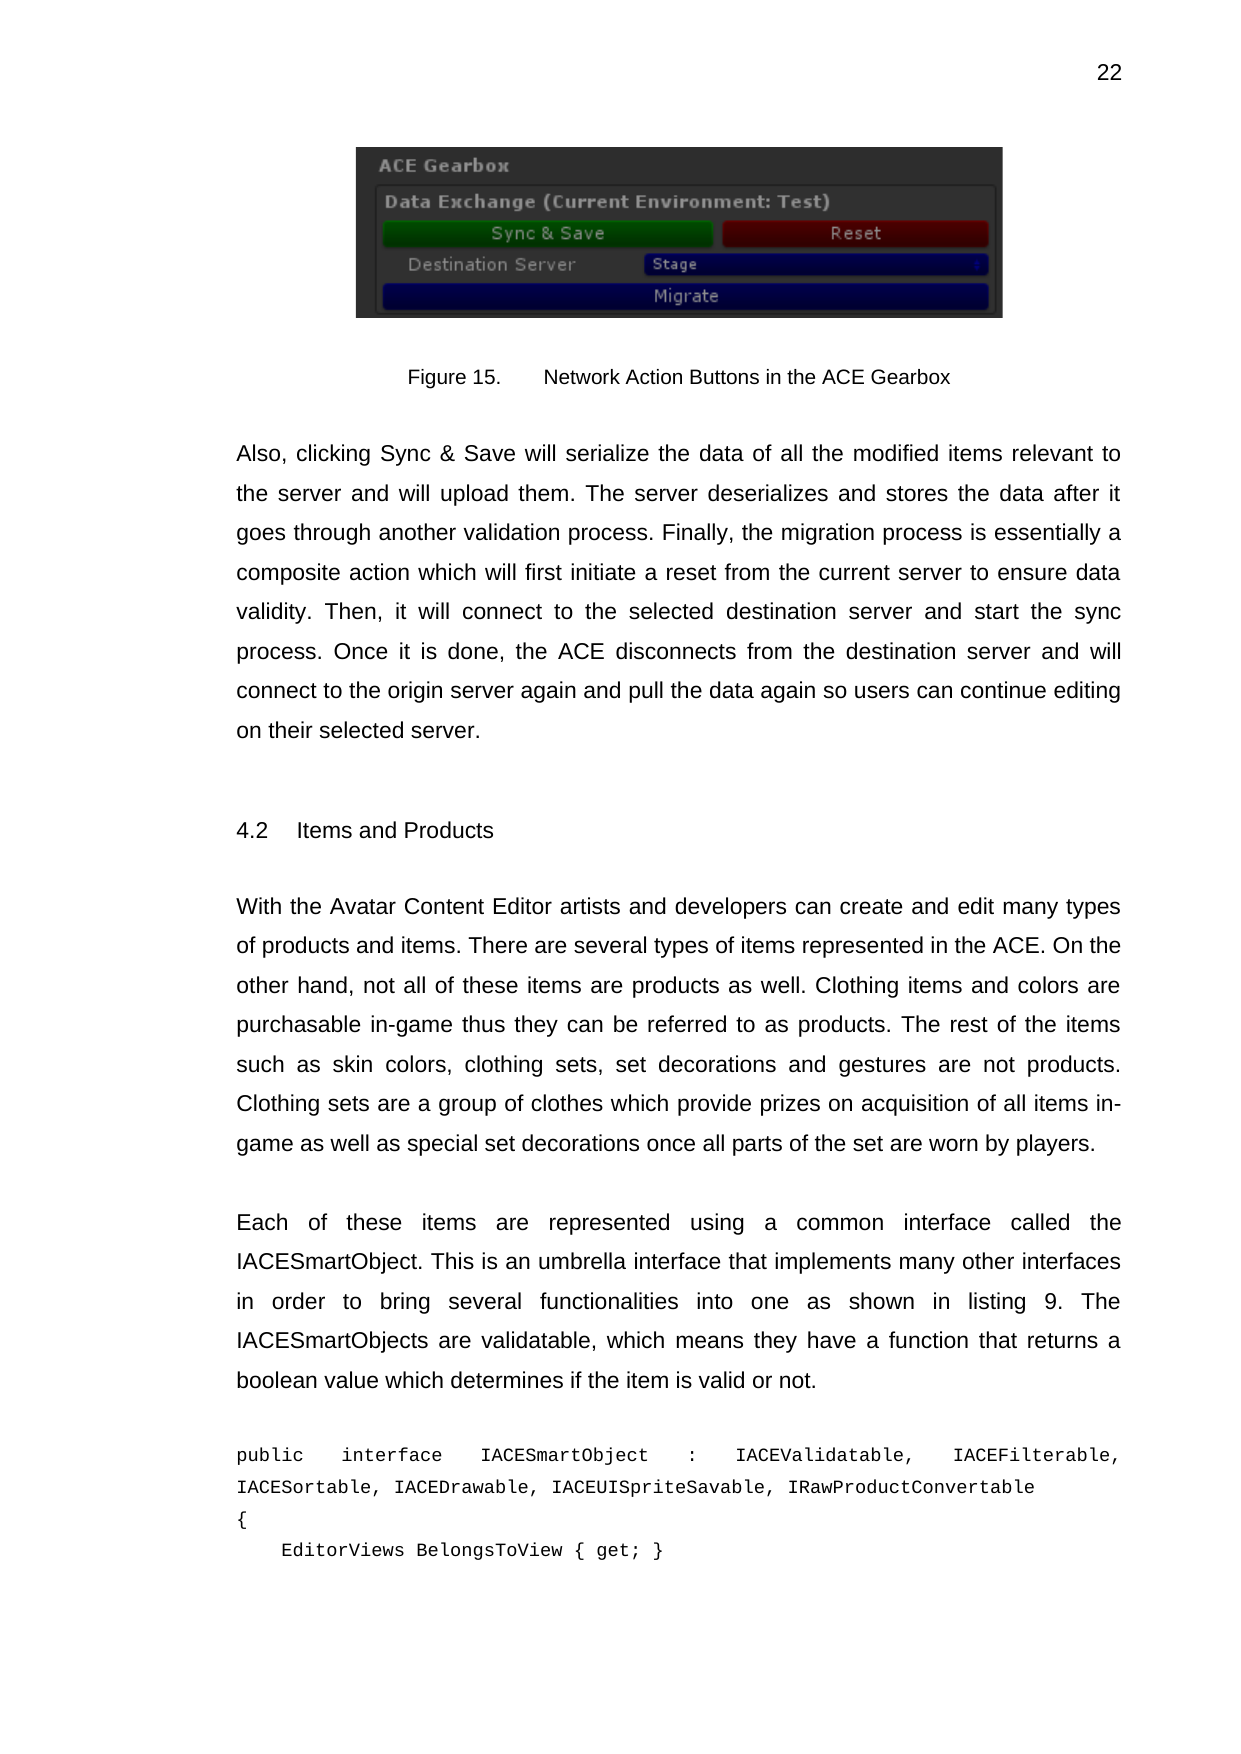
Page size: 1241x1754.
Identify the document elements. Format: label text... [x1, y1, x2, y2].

text Each of these items are represented using a common interface called the IACESmartObject. This is an umbrella interface that implements many other interfaces in order to bring several functionalities into one as shown in listing 9. The IACESmartObjects are validatable, which means they have a function that returns a boolean value which determines if the item is valid or not. [236, 1209, 1122, 1393]
list EditorViews BelongsToView { get; } [236, 1541, 1122, 1562]
list public interface IACESmartObject : IACEValidatable, IACEFilterable, IACESortable, IACEDrawable, IACEUISpriteSavable, IRawProductConvertable [236, 1446, 1122, 1499]
text Network Action Buttons in the ACE Gearbox [236, 364, 1122, 388]
list { [236, 1509, 1122, 1531]
subtitle Items and Products [236, 817, 1122, 843]
picture [355, 147, 1003, 318]
text Also, clicking Sync & Save will serialize the data of all the modified items relevant to the server and will upload them. The server deserializes and stores the data after it goes through another validation process. Finally, the migration process is essentially a composite action which will first initiate a reset from the current server to ensure data validity. Then, it will connect to the selected destination server and start the sync process. Once it is done, the ACE disconnects from the destination server and will connect to the origin server again and pull the data again so users can continue editing on their selected server. [236, 440, 1122, 743]
text With the Avatar Content Editor artists and developers can create and edit many types of products and items. There are several types of items represented in the ACE. On the other hand, not all of these items are products as well. Clothing items and colors are purchasable in-game thus they can be referred to as products. The rest of the items such as skin colors, clothing sets, set decorations and gestures are not products. Clothing sets are a group of clothes which provide prizes on acquisition of all items in-game as well as special set decorations once all parts of the set are worn by players. [236, 893, 1122, 1156]
